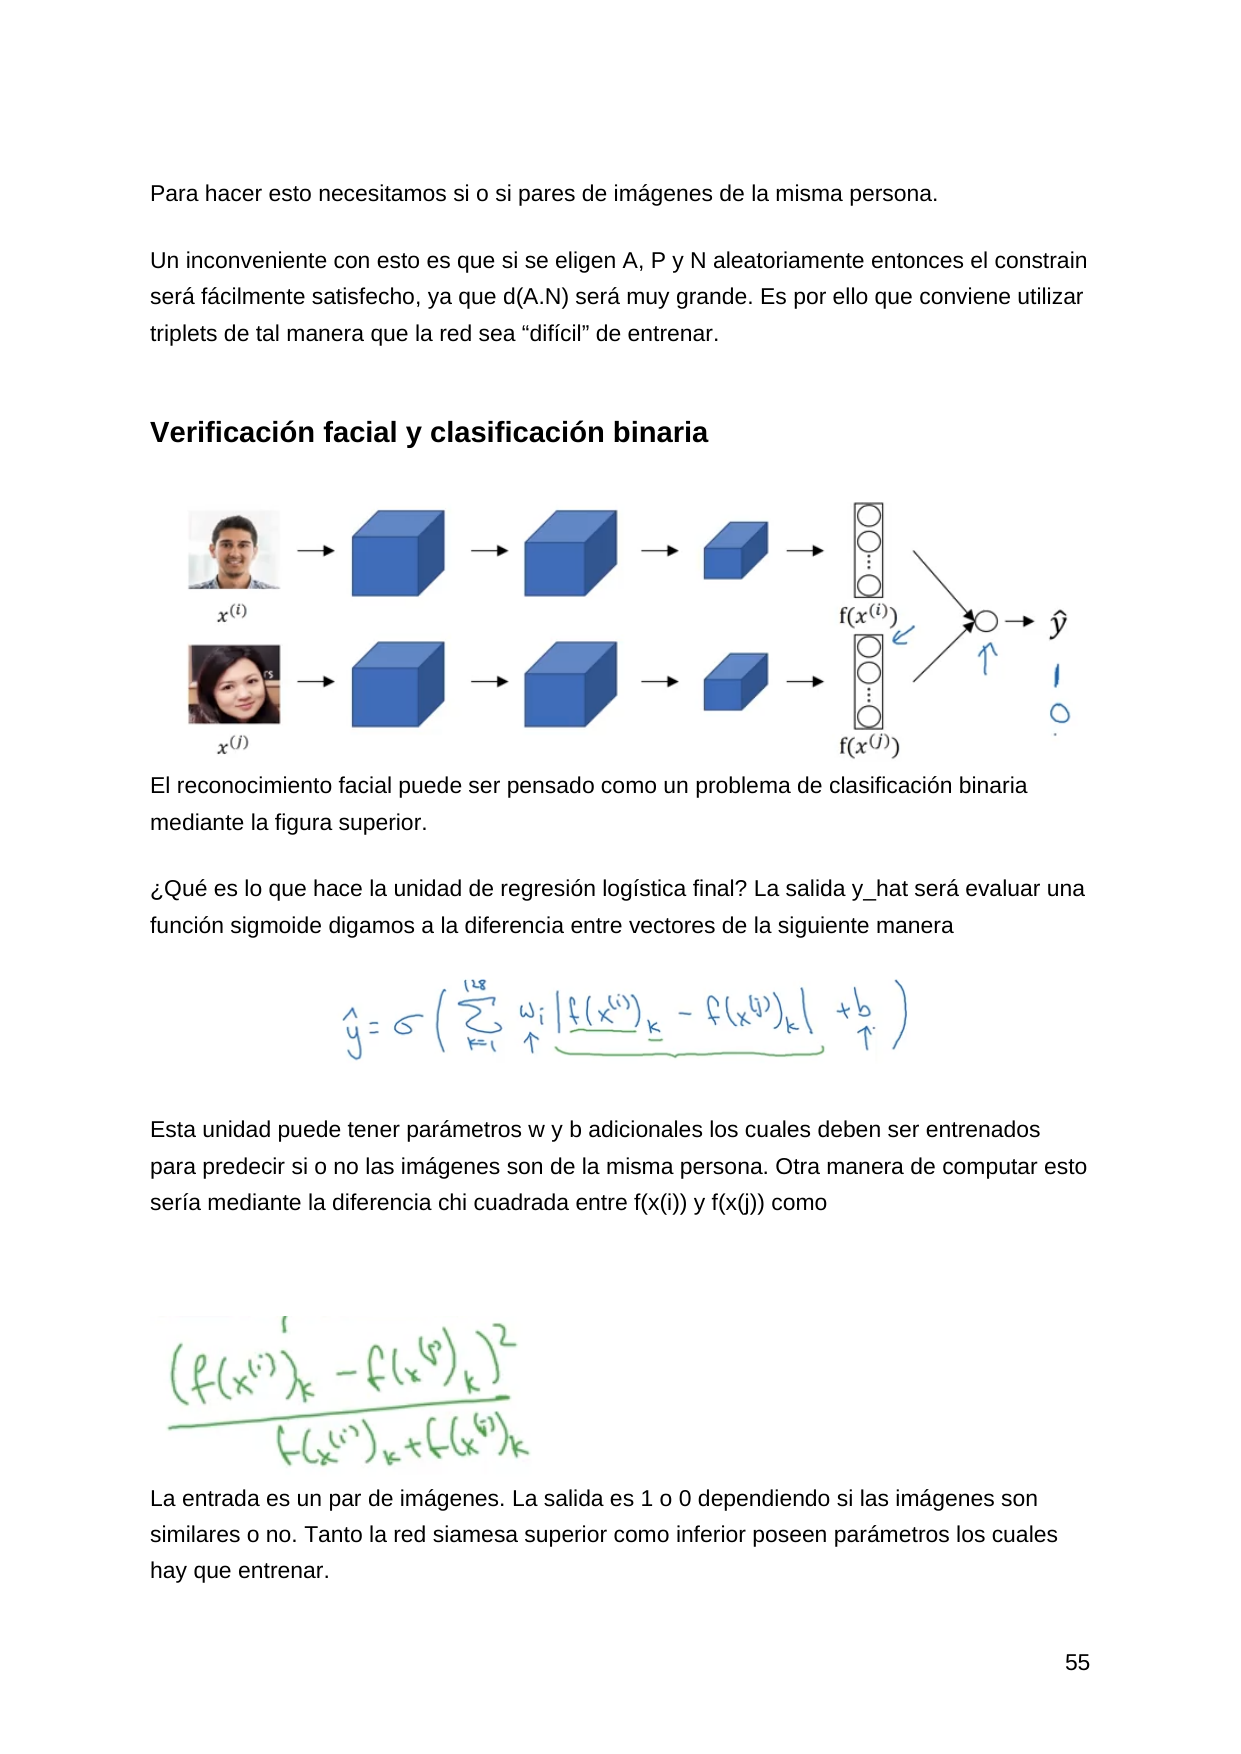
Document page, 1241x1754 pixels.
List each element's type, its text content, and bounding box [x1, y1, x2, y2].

text Para hacer esto necesitamos si o si pares de imágenes de la misma persona. [150, 180, 1090, 207]
text ¿Qué es lo que hace la unidad de regresión logística final? La salida y_hat será evaluar una función sigmoide digamos a la diferencia entre vectores de la siguiente manera [150, 875, 1090, 938]
text El reconocimiento facial puede ser pensado como un problema de clasificación binaria mediante la figura superior. [150, 772, 1090, 835]
text La entrada es un par de imágenes. La salida es 1 o 0 dependiendo si las imágenes son similares o no. Tanto la red siamesa superior como inferior poseen parámetros los cuales hay que entrenar. [150, 1484, 1090, 1584]
subtitle Verificación facial y clasificación binaria [150, 415, 1090, 449]
text Esta unidad puede tener parámetros w y b adicionales los cuales deben ser entrenados para predecir si o no las imágenes son de la misma persona. Otra manera de computar esto sería mediante la diferencia chi cuadrada entre f(x(i)) y f(x(j)) como [150, 1116, 1090, 1216]
picture [328, 978, 912, 1077]
text Un inconveniente con esto es que si se eligen A, P y N aleatoriamente entonces el constrain será fácilmente satisfecho, ya que d(A.N) será muy grande. Es por ello que conviene utilizar triplets de tal manera que la red sea “difícil” de entrenar. [150, 247, 1090, 346]
picture [150, 1316, 546, 1481]
picture [150, 500, 1091, 763]
